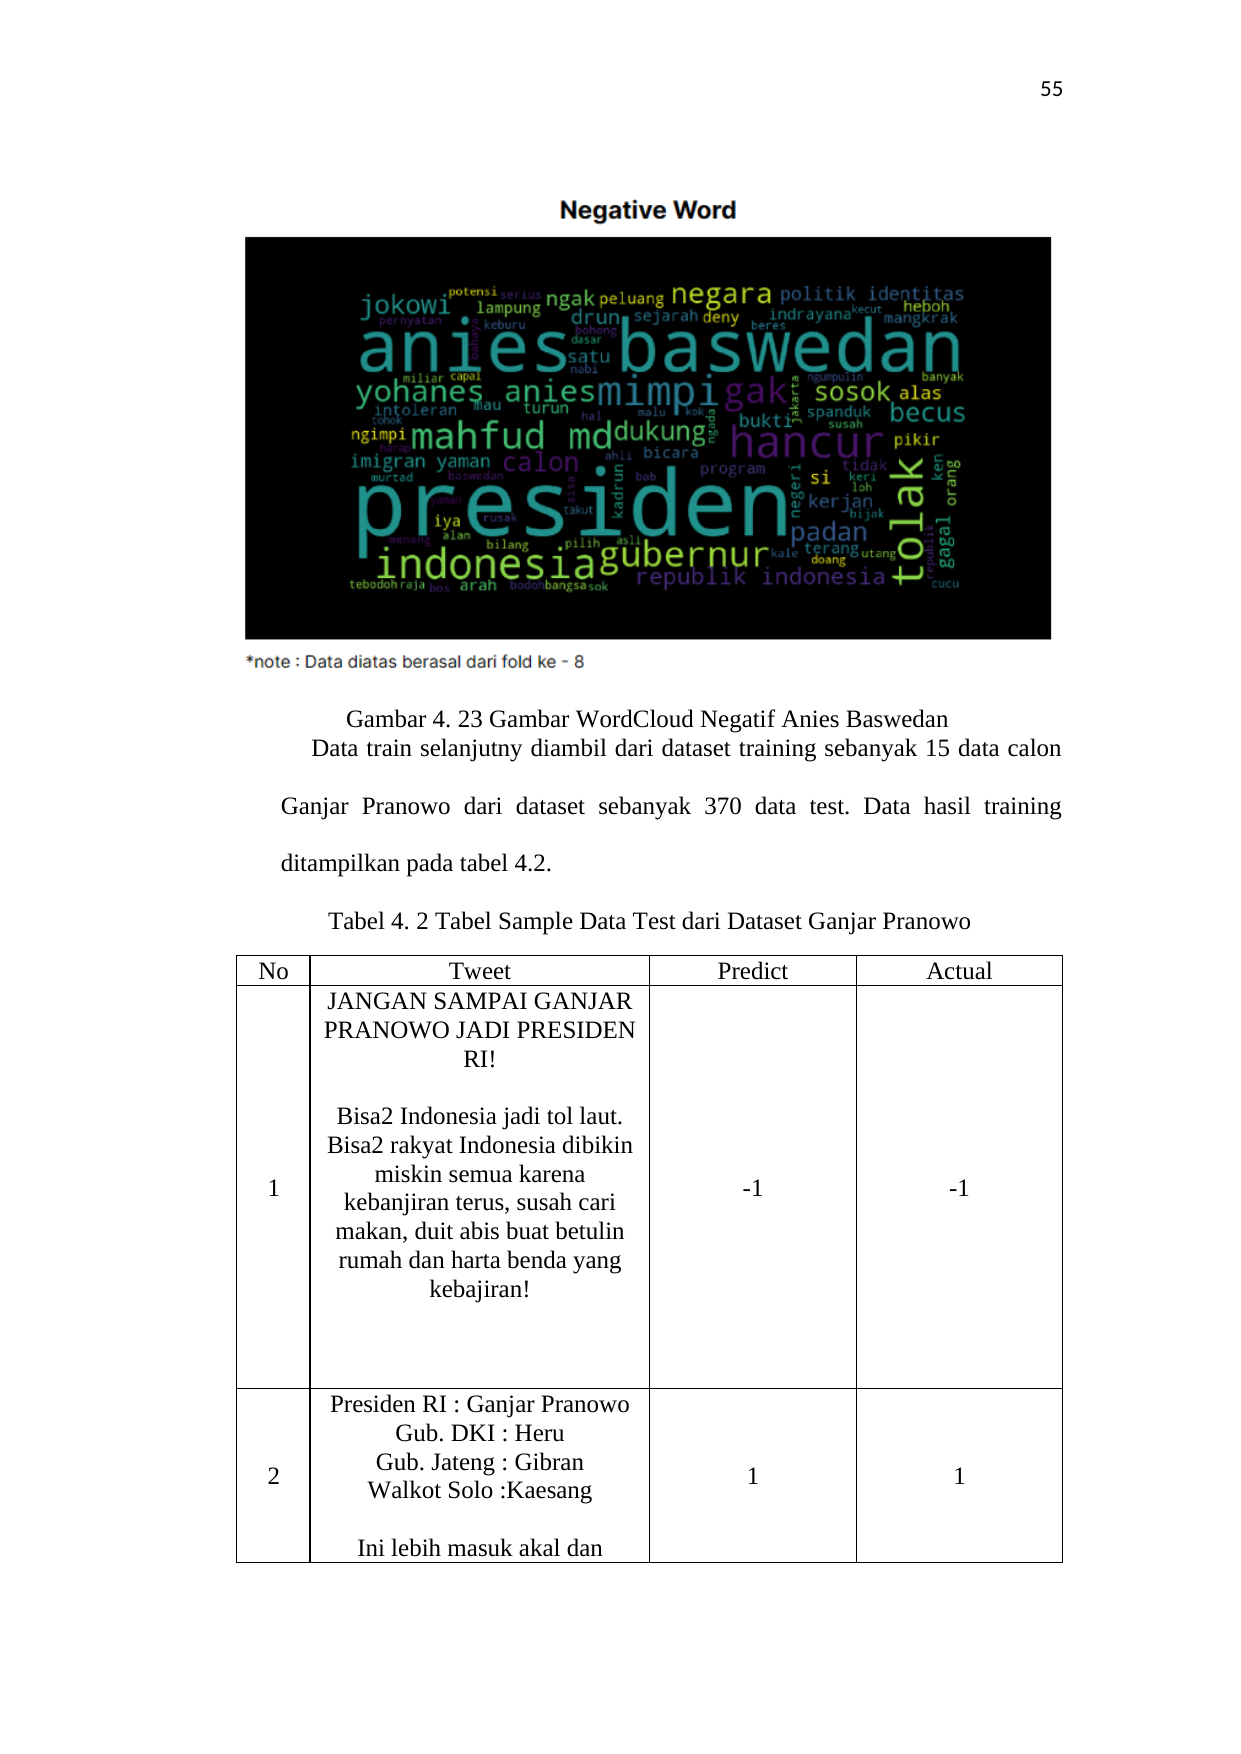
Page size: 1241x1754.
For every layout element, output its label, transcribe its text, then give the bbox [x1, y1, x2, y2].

table_header Predict [650, 956, 856, 985]
table_cell 1 [650, 1389, 856, 1562]
text Tabel 4. 2 Tabel Sample Data Test dari Dataset Ganjar Pranowo [236, 906, 1063, 934]
table_cell 2 [237, 1389, 309, 1562]
table_cell -1 [650, 986, 856, 1388]
table_cell JANGAN SAMPAI GANJAR PRANOWO JADI PRESIDEN RI! Bisa2 Indonesia jadi tol laut. Bisa2 rakyat Indonesia dibikin miskin semua karena kebanjiran terus, susah cari makan, duit abis buat betulin rumah dan harta benda yang kebajiran! [311, 986, 649, 1388]
table_header Tweet [311, 956, 649, 985]
table_cell 1 [237, 986, 309, 1388]
table_cell 1 [857, 1389, 1062, 1562]
table_header No [237, 956, 309, 985]
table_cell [311, 1389, 649, 1562]
picture [233, 177, 1061, 696]
table_header Actual [857, 956, 1062, 985]
table_cell -1 [857, 986, 1062, 1388]
